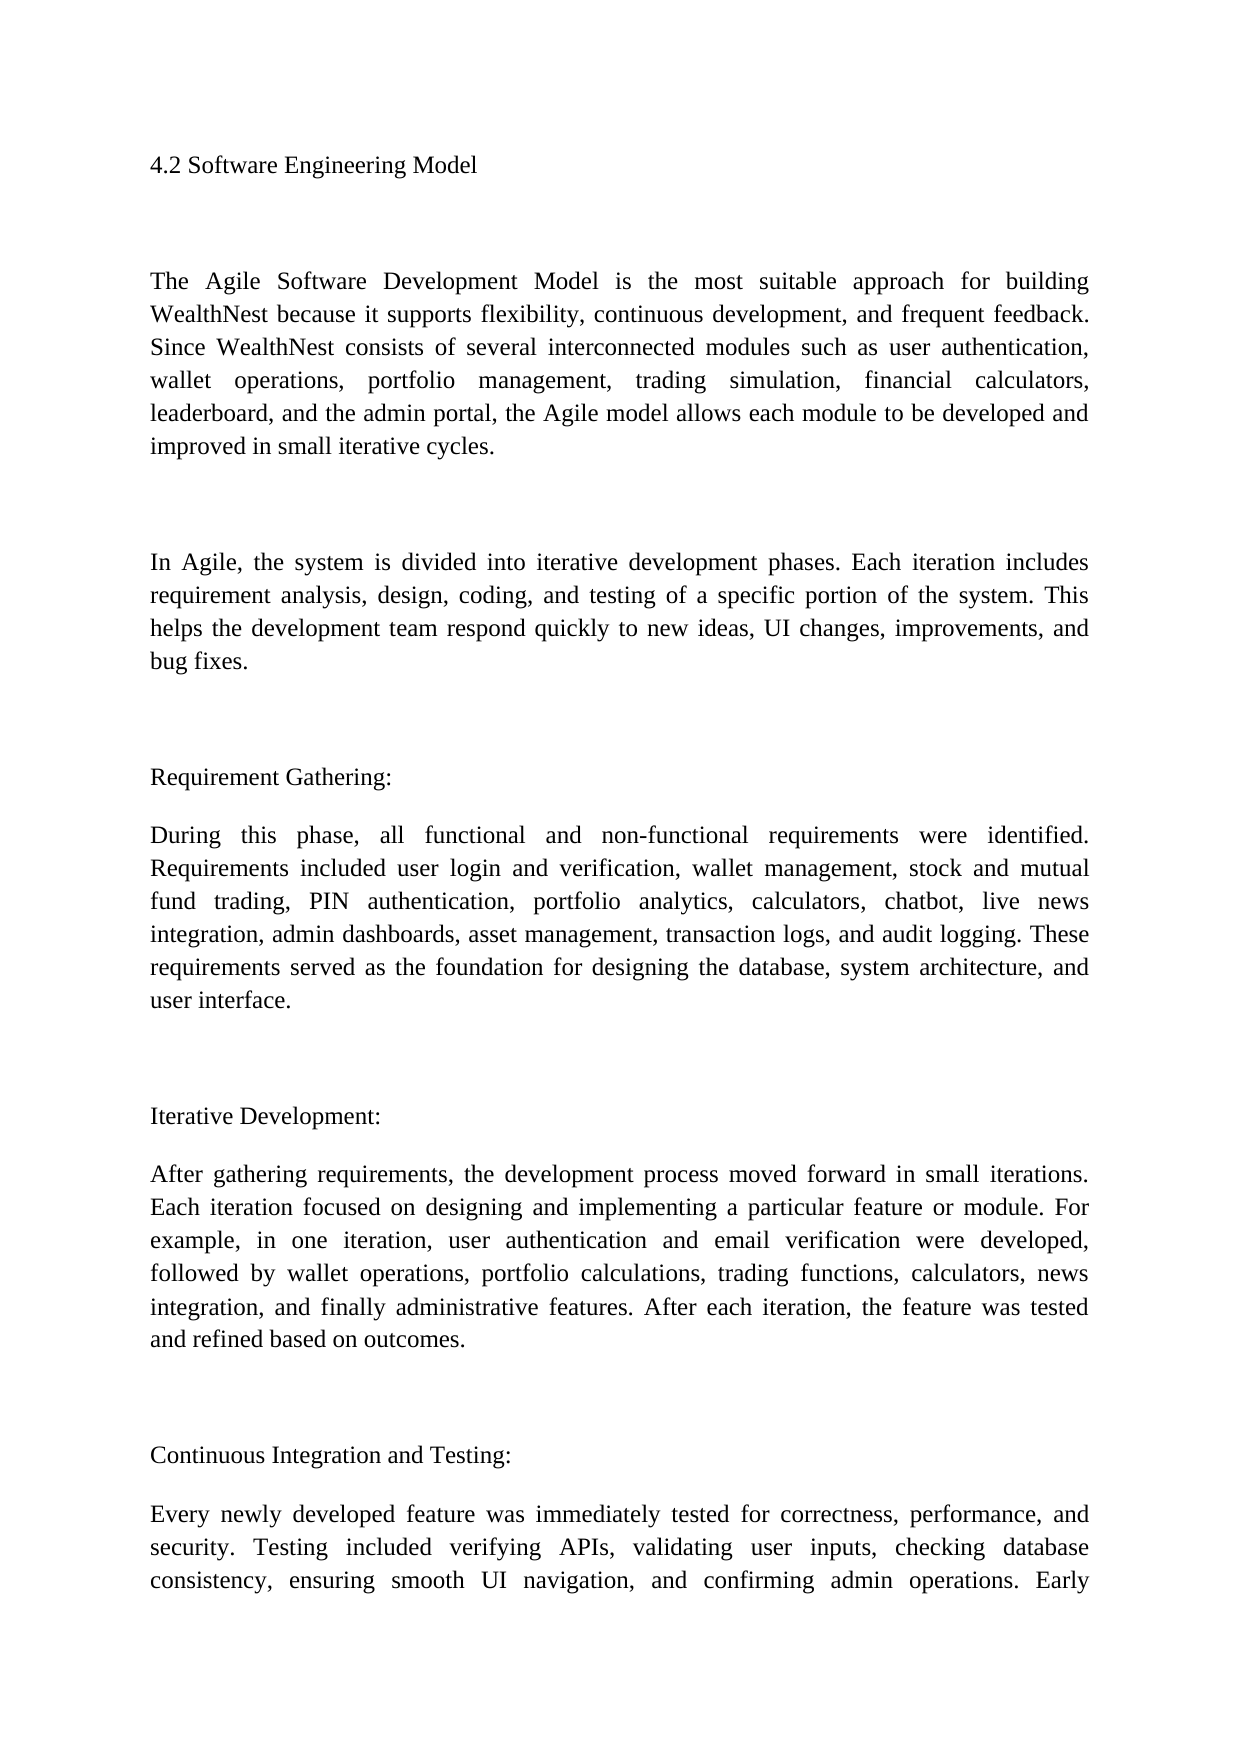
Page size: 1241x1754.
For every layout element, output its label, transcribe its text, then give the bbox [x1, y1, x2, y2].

text Iterative Development: [150, 1101, 1090, 1130]
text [150, 1499, 1090, 1593]
text The Agile Software Development Model is the most suitable approach for building WealthNest because it supports flexibility, continuous development, and frequent feedback. Since WealthNest consists of several interconnected modules such as user authentication, wallet operations, portfolio management, trading simulation, financial calculators, leaderboard, and the admin portal, the Agile model allows each module to be developed and improved in small iterative cycles. [150, 266, 1090, 460]
text After gathering requirements, the development process moved forward in small iterations. Each iteration focused on designing and implementing a particular feature or module. For example, in one iteration, user authentication and email verification were developed, followed by wallet operations, portfolio calculations, trading functions, calculators, news integration, and finally administrative features. After each iteration, the feature was tested and refined based on outcomes. [150, 1159, 1090, 1353]
text Continuous Integration and Testing: [150, 1441, 1090, 1469]
text Requirement Gathering: [150, 762, 1090, 791]
text During this phase, all functional and non-functional requirements were identified. Requirements included user login and verification, wallet management, stock and mutual fund trading, PIN authentication, portfolio analytics, calculators, chatbot, live news integration, admin dashboards, asset management, transaction logs, and audit logging. These requirements served as the foundation for designing the database, system architecture, and user interface. [150, 820, 1090, 1014]
text In Agile, the system is divided into iterative development phases. Each iteration includes requirement analysis, design, coding, and testing of a specific portion of the system. This helps the development team respond quickly to new ideas, UI changes, improvements, and bug fixes. [150, 547, 1090, 675]
text 4.2 Software Engineering Model [150, 150, 1090, 179]
